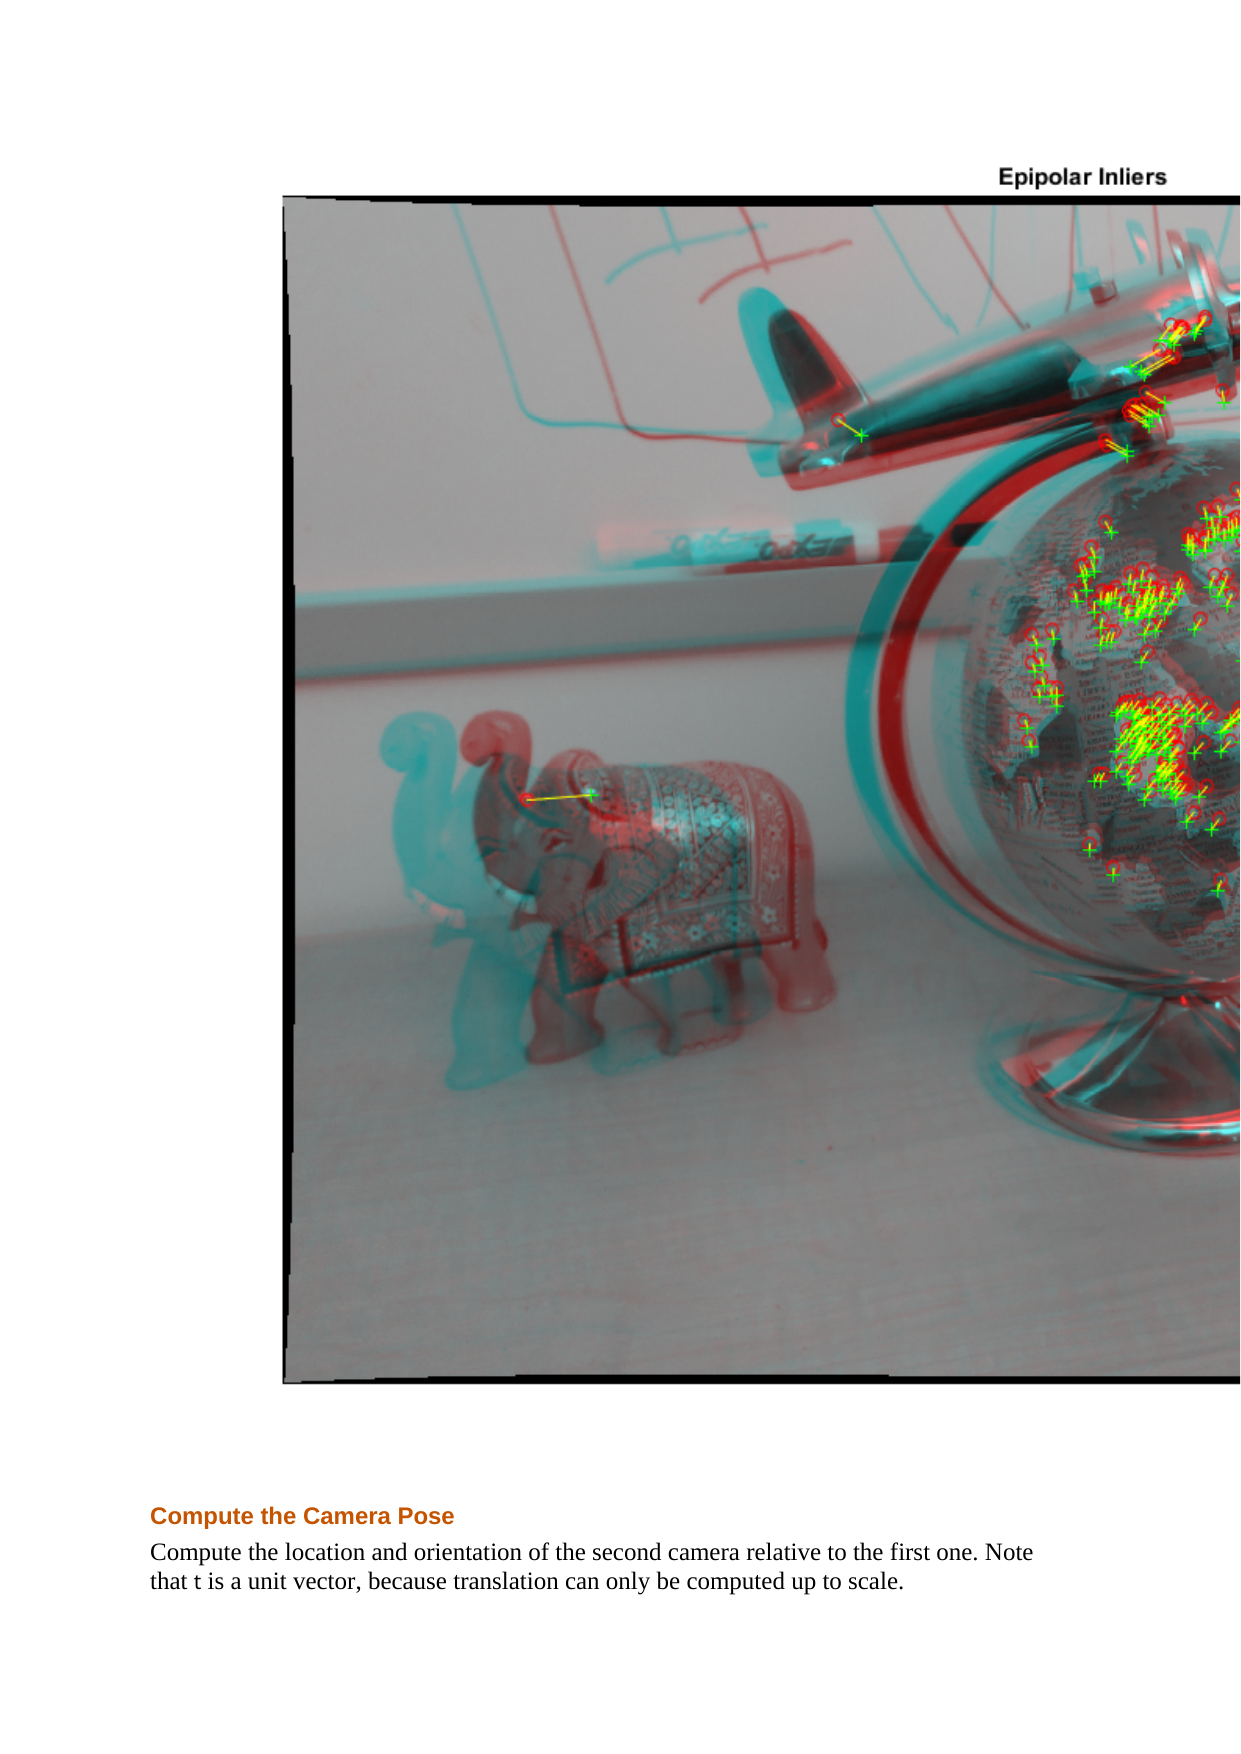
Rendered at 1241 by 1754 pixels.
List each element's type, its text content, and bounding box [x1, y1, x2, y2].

picture [150, 150, 1241, 1486]
text Compute the location and orientation of the second camera relative to the first one. Note that t is a unit vector, because translation can only be computed up to scale. [150, 1537, 1090, 1595]
text Compute the Camera Pose [150, 1502, 1090, 1529]
